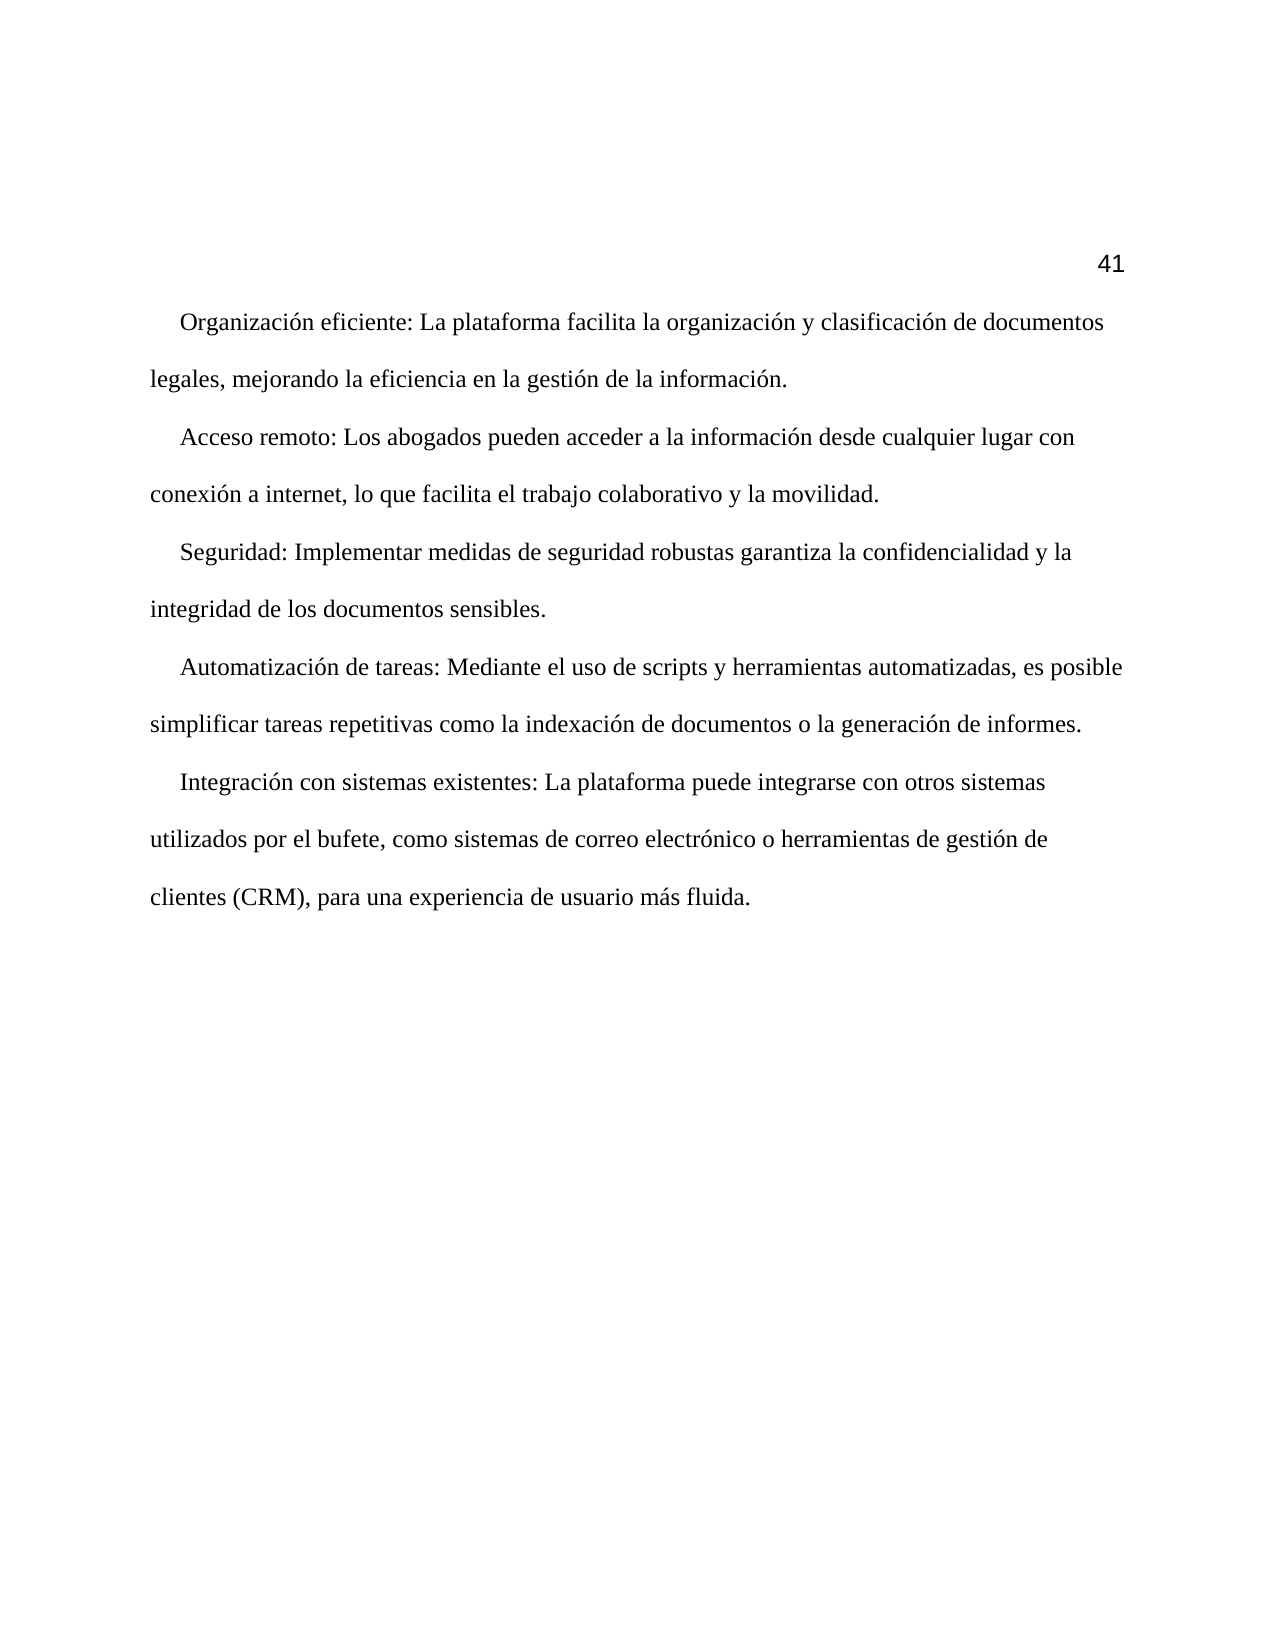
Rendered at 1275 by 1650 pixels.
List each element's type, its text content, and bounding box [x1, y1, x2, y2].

text Automatización de tareas: Mediante el uso de scripts y herramientas automatizadas, es posible simplificar tareas repetitivas como la indexación de documentos o la generación de informes. [150, 652, 1125, 738]
text Integración con sistemas existentes: La plataforma puede integrarse con otros sistemas utilizados por el bufete, como sistemas de correo electrónico o herramientas de gestión de clientes (CRM), para una experiencia de usuario más fluida. [150, 767, 1125, 911]
text Seguridad: Implementar medidas de seguridad robustas garantiza la confidencialidad y la integridad de los documentos sensibles. [150, 537, 1125, 623]
text Acceso remoto: Los abogados pueden acceder a la información desde cualquier lugar con conexión a internet, lo que facilita el trabajo colaborativo y la movilidad. [150, 422, 1125, 508]
text Organización eficiente: La plataforma facilita la organización y clasificación de documentos legales, mejorando la eficiencia en la gestión de la información. [150, 307, 1125, 393]
